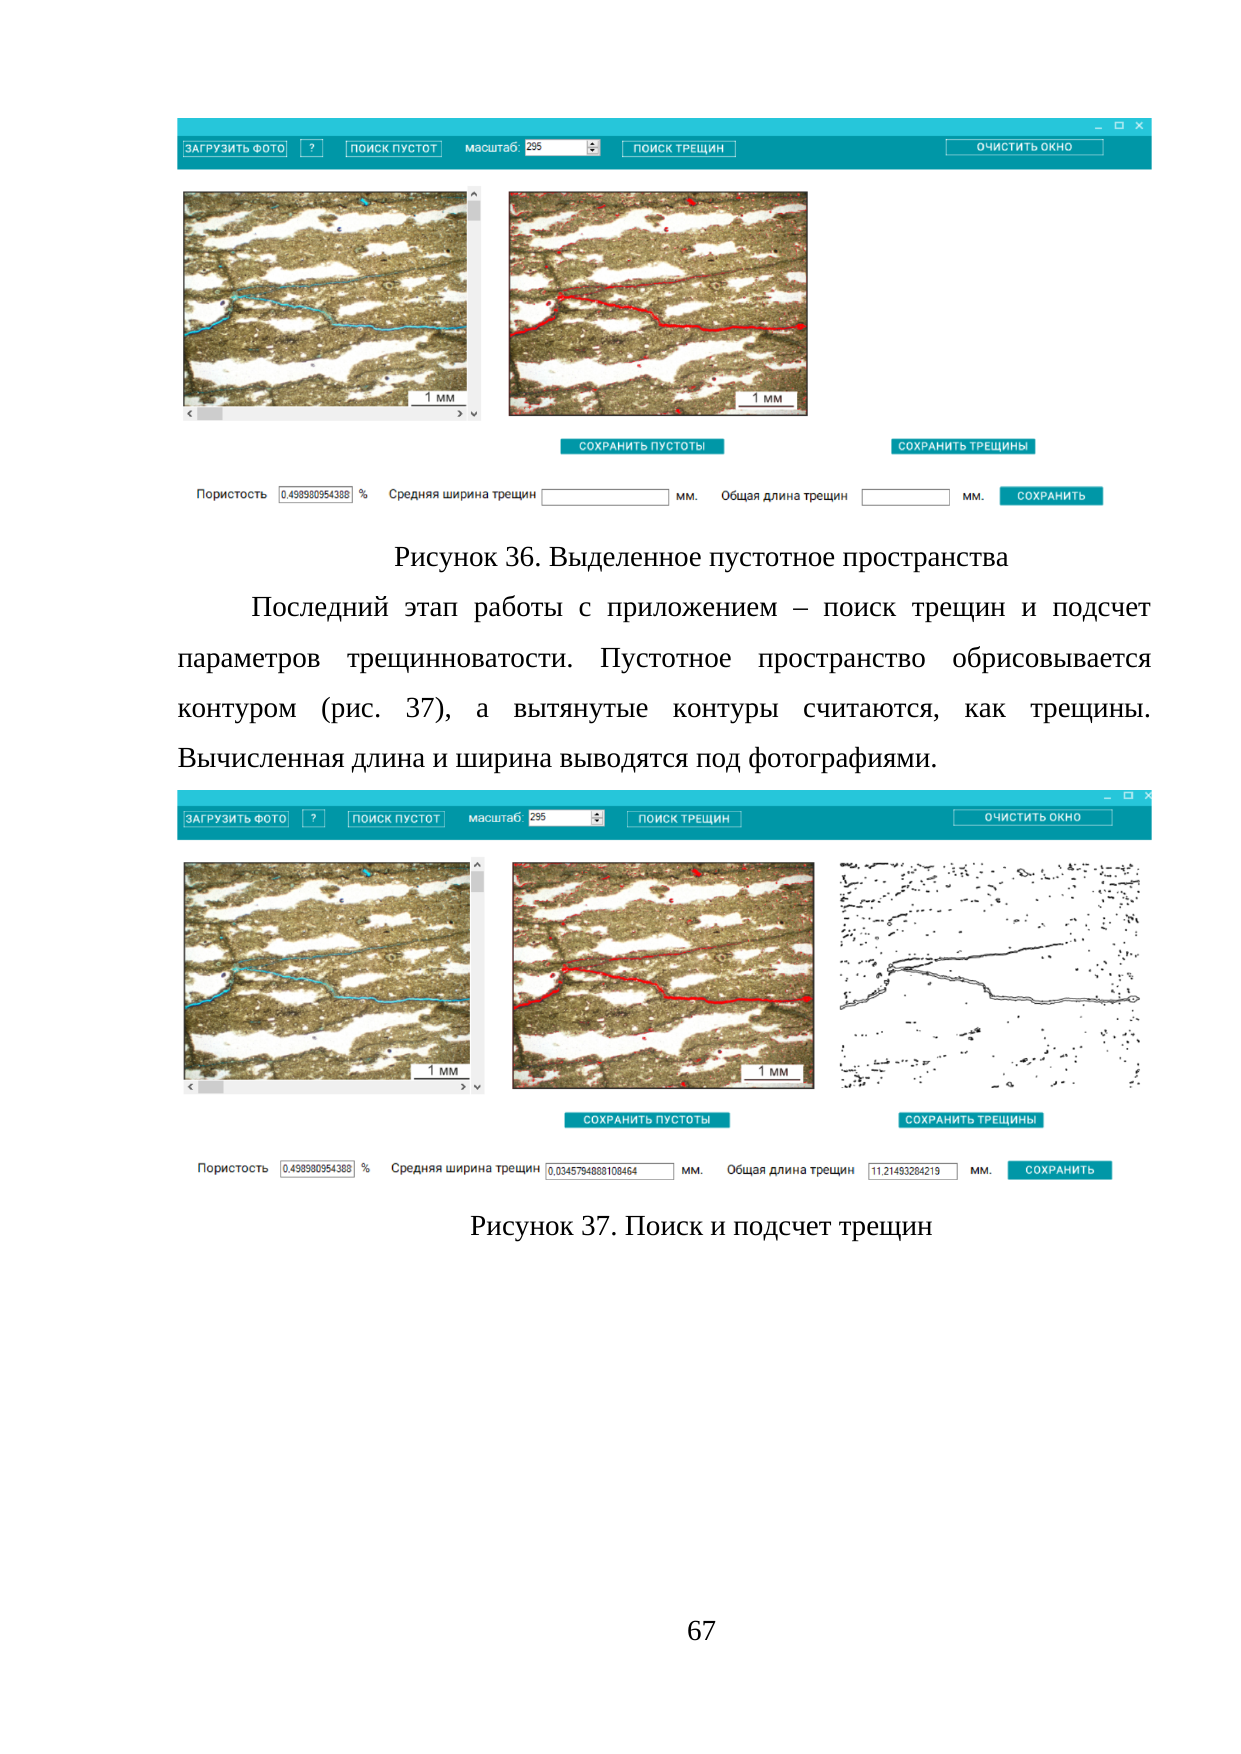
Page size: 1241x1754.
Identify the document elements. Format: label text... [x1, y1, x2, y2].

text Рисунок 37. Поиск и подсчет трещин [177, 1208, 1152, 1242]
text Последний этап работы с приложением – поиск трещин и подсчет параметров трещинноватости. Пустотное пространство обрисовывается контуром (рис. 37), а вытянутые контуры считаются, как трещины. Вычисленная длина и ширина выводятся под фотографиями. [177, 589, 1152, 774]
text Рисунок 36. Выделенное пустотное пространства [177, 539, 1152, 573]
picture [177, 790, 1152, 1192]
picture [177, 118, 1152, 523]
